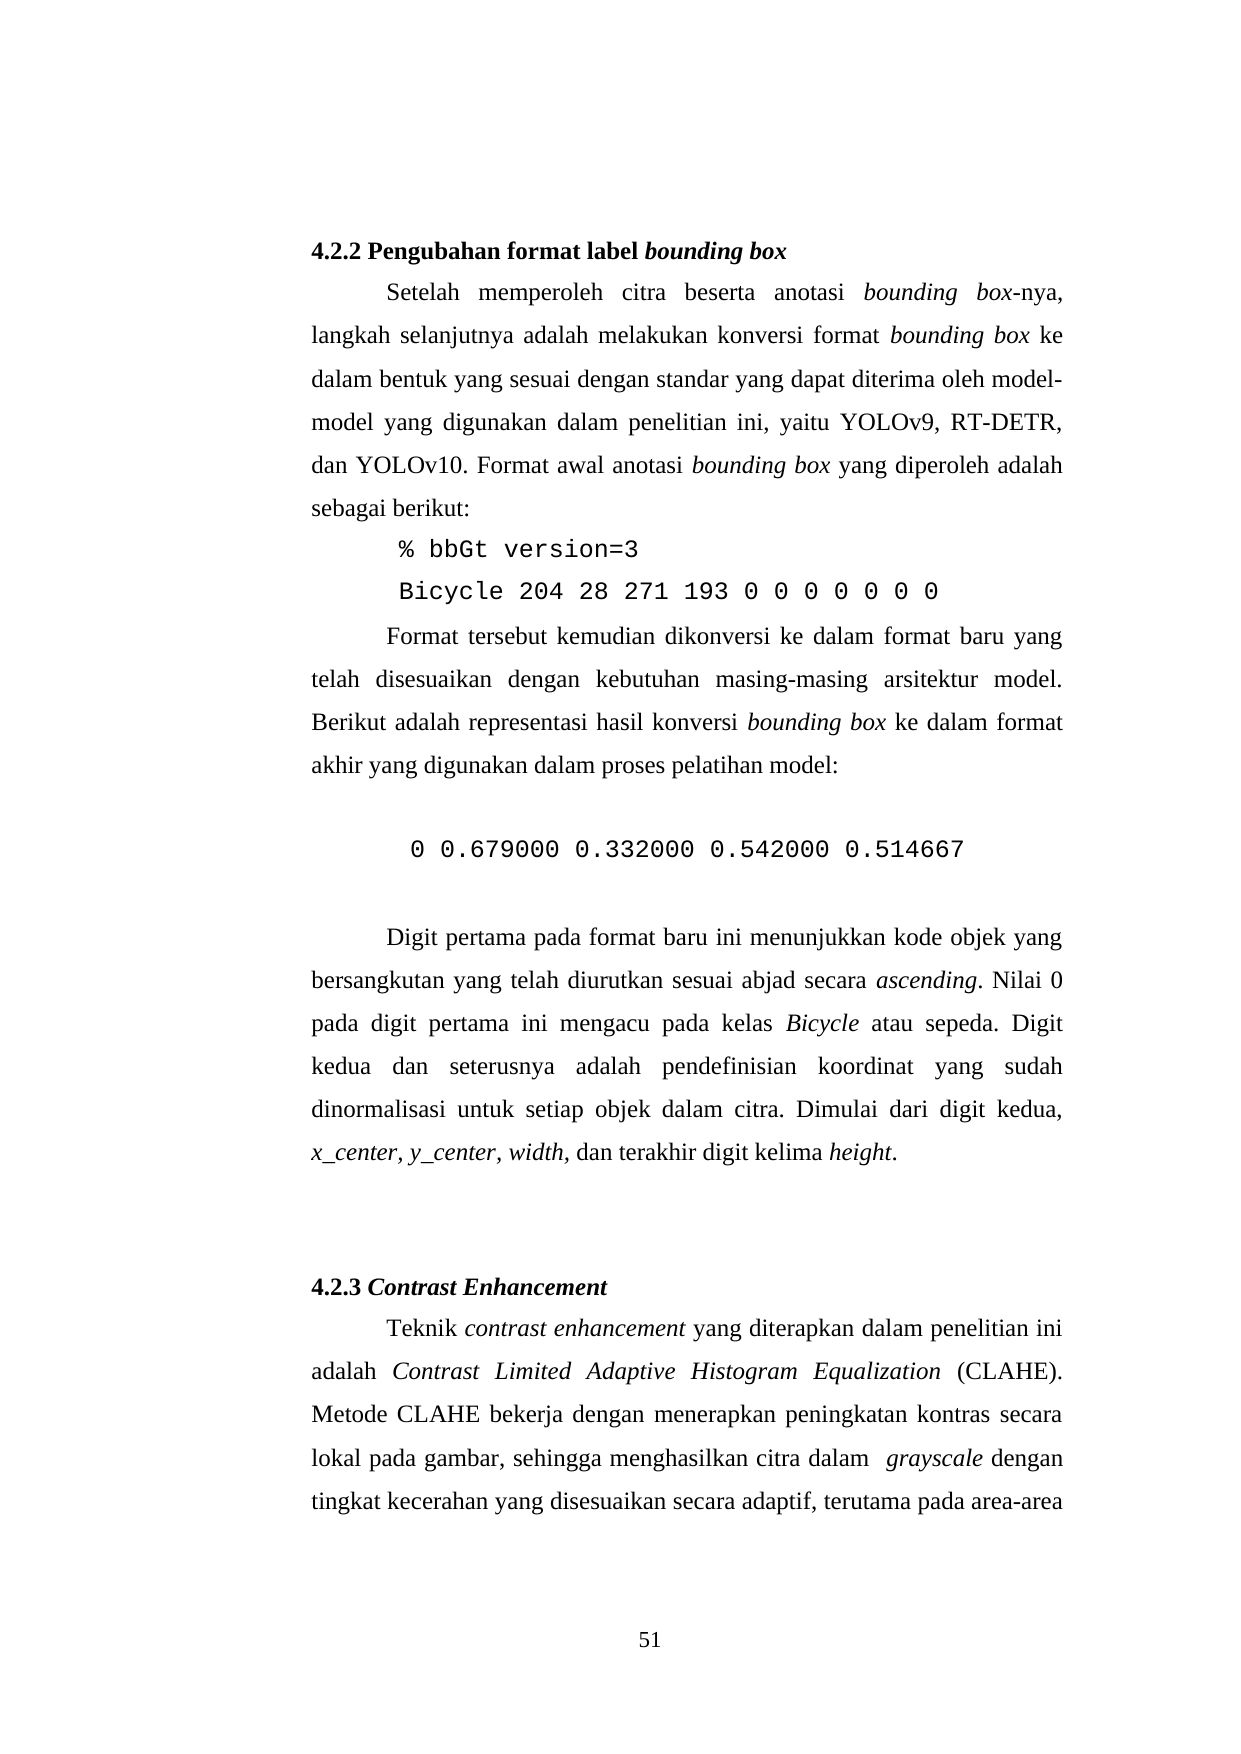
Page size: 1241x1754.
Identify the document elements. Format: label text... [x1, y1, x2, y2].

subtitle 4.2.2 Pengubahan format label bounding box [236, 236, 1063, 265]
subtitle 4.2.3 Contrast Enhancement [236, 1272, 1063, 1301]
text Format tersebut kemudian dikonversi ke dalam format baru yang telah disesuaikan dengan kebutuhan masing-masing arsitektur model. Berikut adalah representasi hasil konversi bounding box ke dalam format akhir yang digunakan dalam proses pelatihan model: [311, 621, 1063, 779]
text Digit pertama pada format baru ini menunjukkan kode objek yang bersangkutan yang telah diurutkan sesuai abjad secara ascending. Nilai 0 pada digit pertama ini mengacu pada kelas Bicycle atau sepeda. Digit kedua dan seterusnya adalah pendefinisian koordinat yang sudah dinormalisasi untuk setiap objek dalam citra. Dimulai dari digit kedua, x_center, y_center, width, dan terakhir digit kelima height. [311, 922, 1063, 1166]
text 0 0.679000 0.332000 0.542000 0.514667 [311, 837, 1063, 865]
text % bbGt version=3 [386, 536, 1063, 564]
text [311, 1313, 1063, 1514]
text Bicycle 204 28 271 193 0 0 0 0 0 0 0 [386, 579, 1063, 607]
text Setelah memperoleh citra beserta anotasi bounding box-nya, langkah selanjutnya adalah melakukan konversi format bounding box ke dalam bentuk yang sesuai dengan standar yang dapat diterima oleh model-model yang digunakan dalam penelitian ini, yaitu YOLOv9, RT-DETR, dan YOLOv10. Format awal anotasi bounding box yang diperoleh adalah sebagai berikut: [311, 277, 1063, 522]
